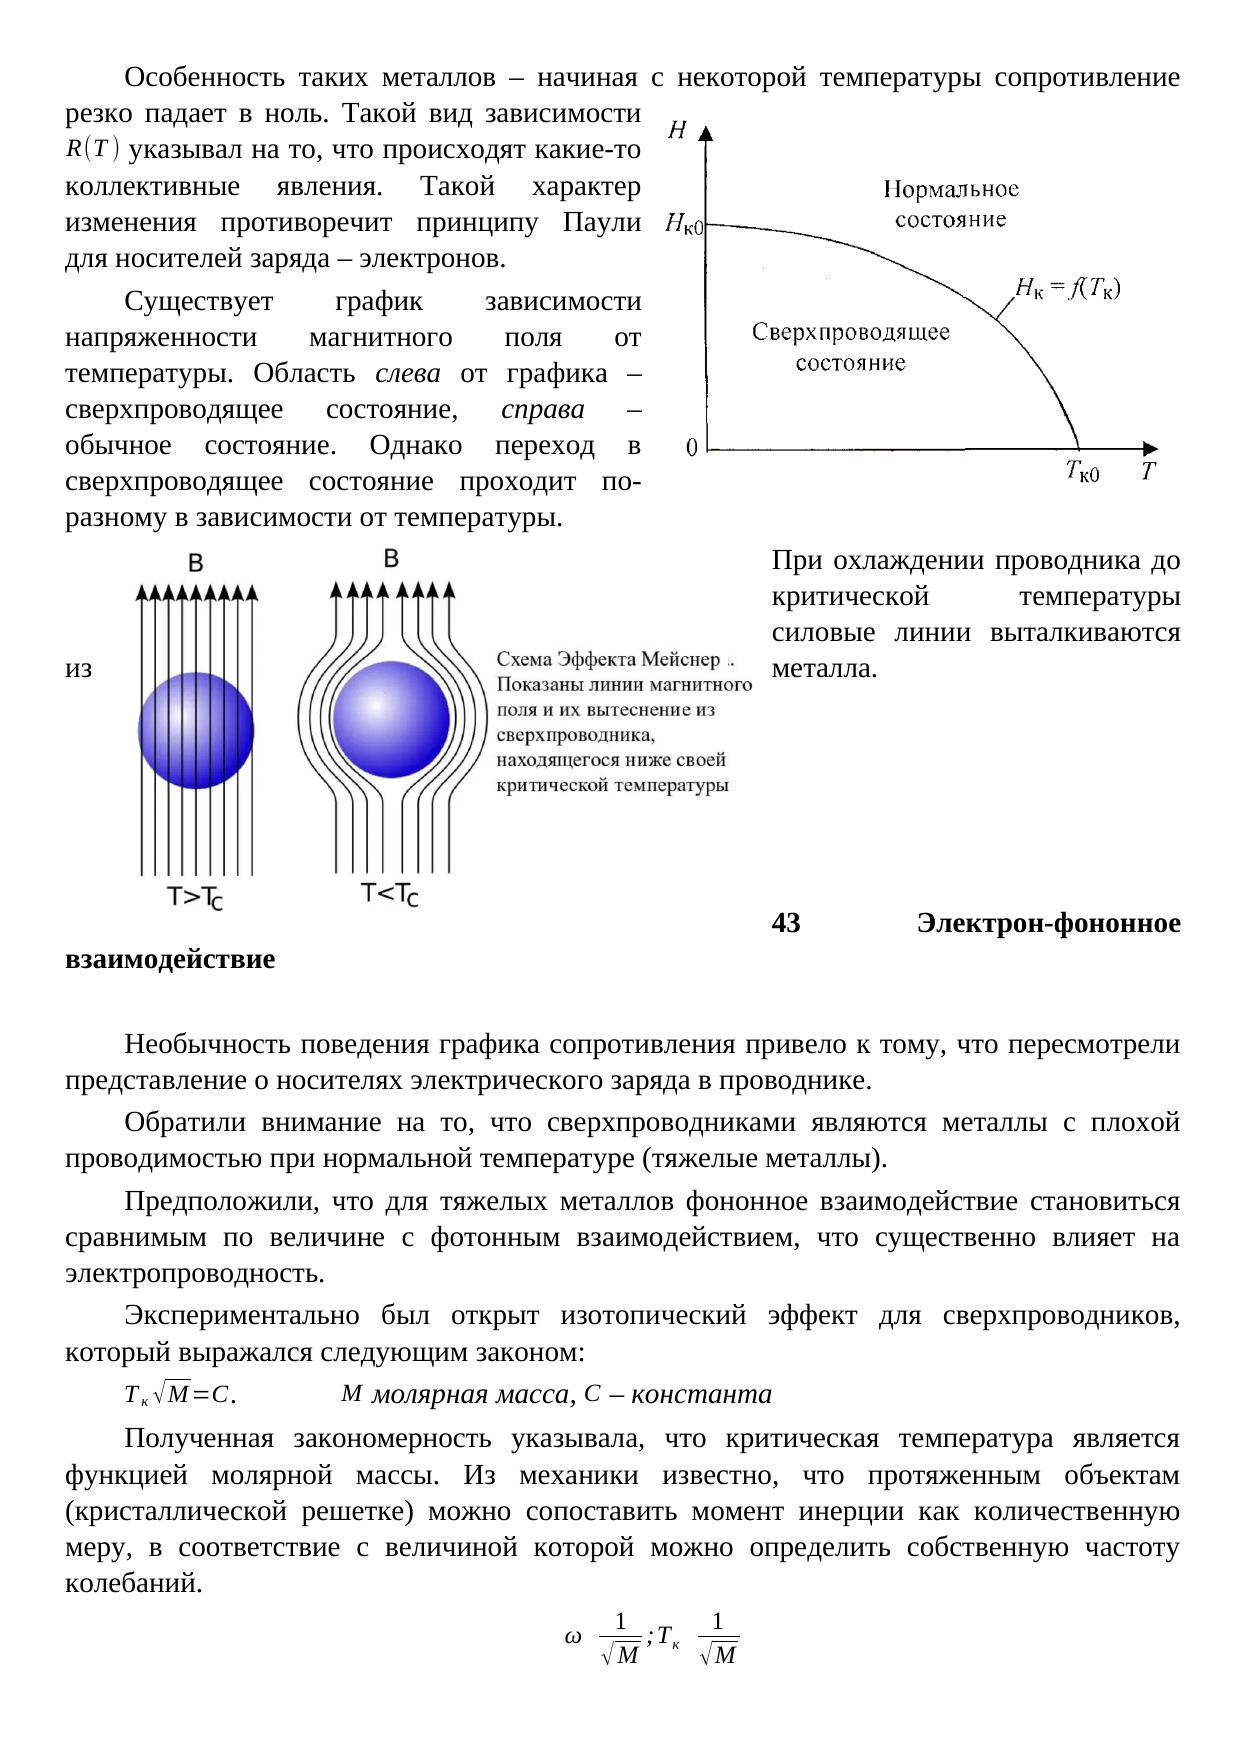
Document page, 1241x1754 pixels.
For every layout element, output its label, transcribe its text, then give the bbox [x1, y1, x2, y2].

picture [124, 542, 753, 912]
text Существует график зависимости напряженности магнитного поля от температуры. Область слева от графика – сверхпроводящее состояние, справа – обычное состояние. Однако переход в сверхпроводящее состояние проходит по-разному в зависимости от температуры. [65, 283, 1181, 533]
text . молярная масса, – константа [65, 1376, 1181, 1412]
text Предположили, что для тяжелых металлов фононное взаимодействие становиться сравнимым по величине с фотонным взаимодействием, что существенно влияет на электропроводность. [65, 1183, 1181, 1289]
text 43 Электрон-фононное взаимодействие [65, 905, 1181, 974]
text Особенность таких металлов – начиная с некоторой температуры сопротивление резко падает в ноль. Такой вид зависимости указывал на то, что происходят какие-то коллективные явления. Такой характер изменения противоречит принципу Паули для носителей заряда – электронов. [65, 59, 1181, 274]
text Необычность поведения графика сопротивления привело к тому, что пересмотрели представление о носителях электрического заряда в проводнике. [65, 1026, 1181, 1095]
text Полученная закономерность указывала, что критическая температура является функцией молярной массы. Из механики известно, что протяженным объектам (кристаллической решетке) можно сопоставить момент инерции как количественную меру, в соответствие с величиной которой можно определить собственную частоту колебаний. [65, 1421, 1181, 1599]
text Обратили внимание на то, что сверхпроводниками являются металлы с плохой проводимостью при нормальной температуре (тяжелые металлы). [65, 1104, 1181, 1174]
text При охлаждении проводника до критической температуры силовые линии выталкиваются из металла. [753, 542, 1181, 684]
picture [659, 113, 1159, 489]
text Экспериментально был открыт изотопический эффект для сверхпроводников, который выражался следующим законом: [65, 1297, 1181, 1367]
text При охлаждении проводника до критической температуры силовые линии выталкиваются из металла. [65, 542, 124, 684]
